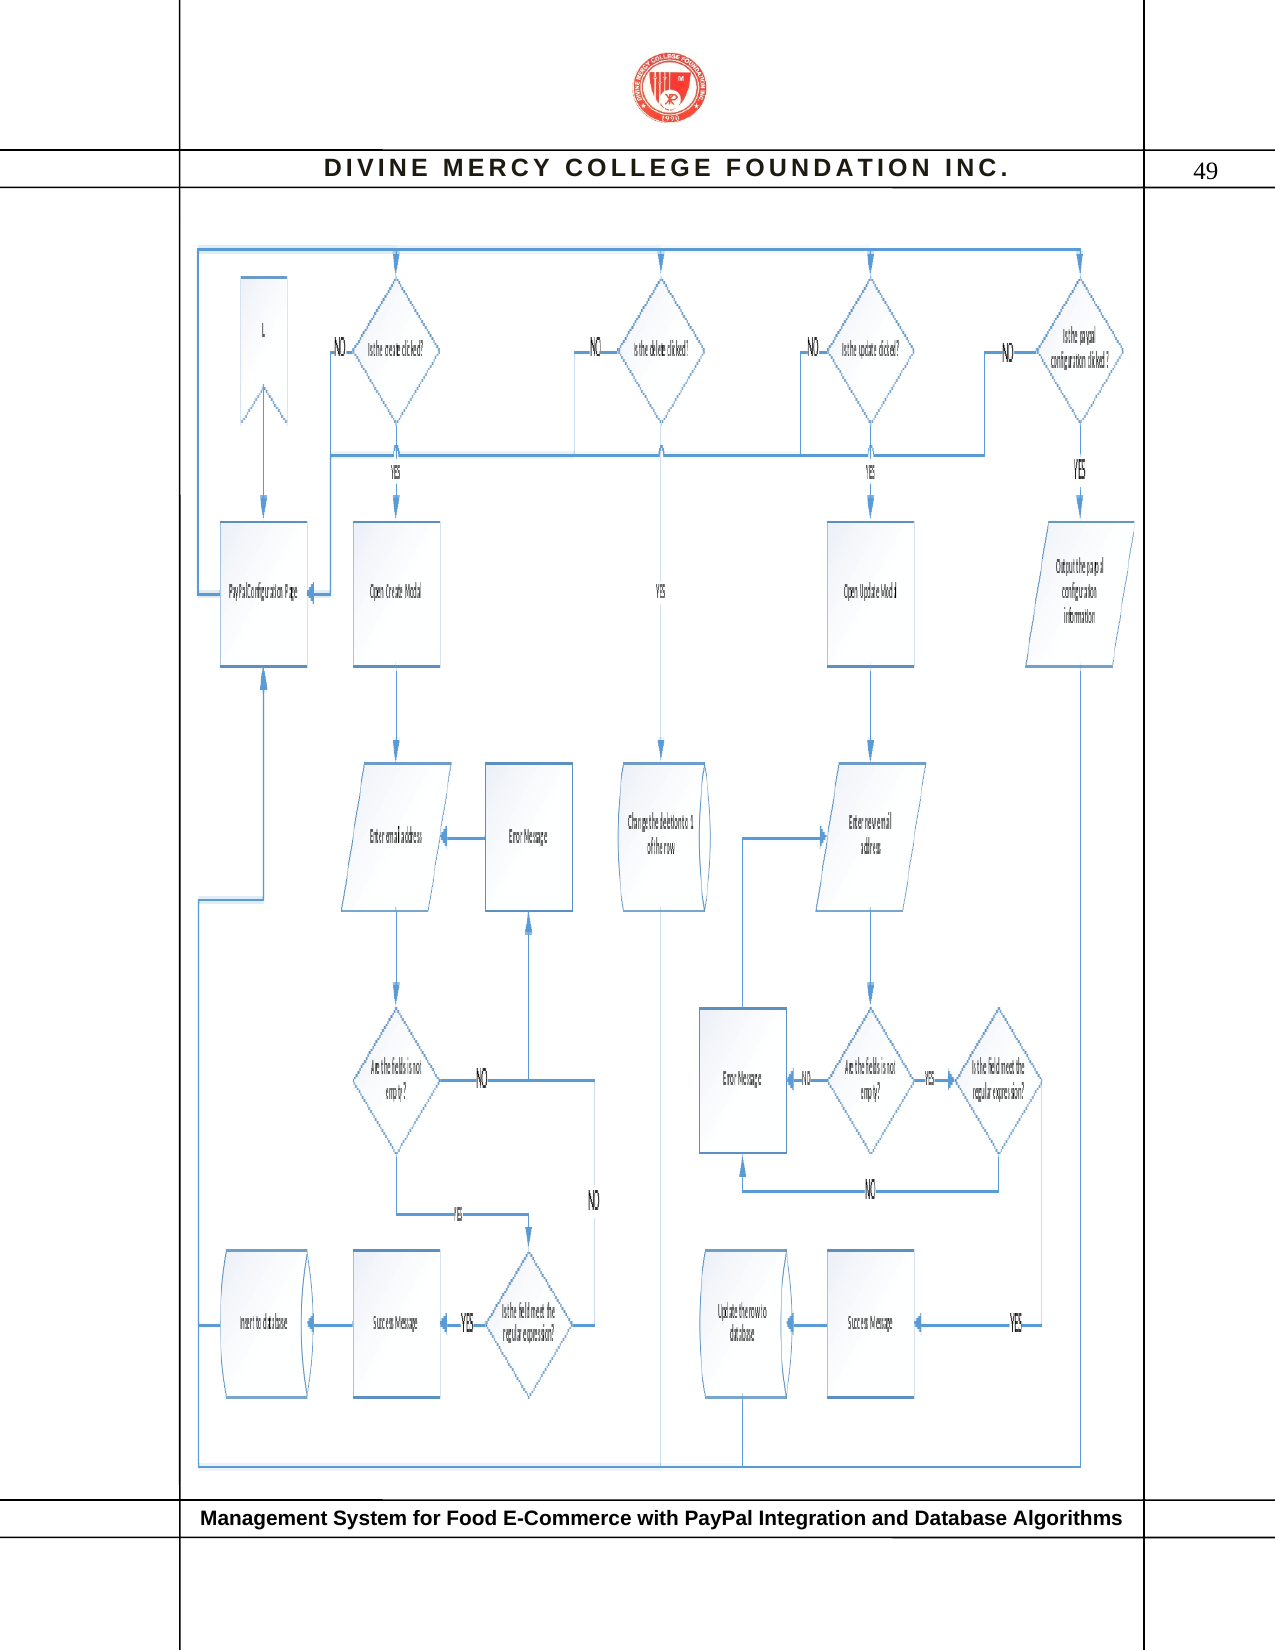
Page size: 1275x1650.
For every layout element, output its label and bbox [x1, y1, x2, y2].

picture [632, 52, 709, 123]
